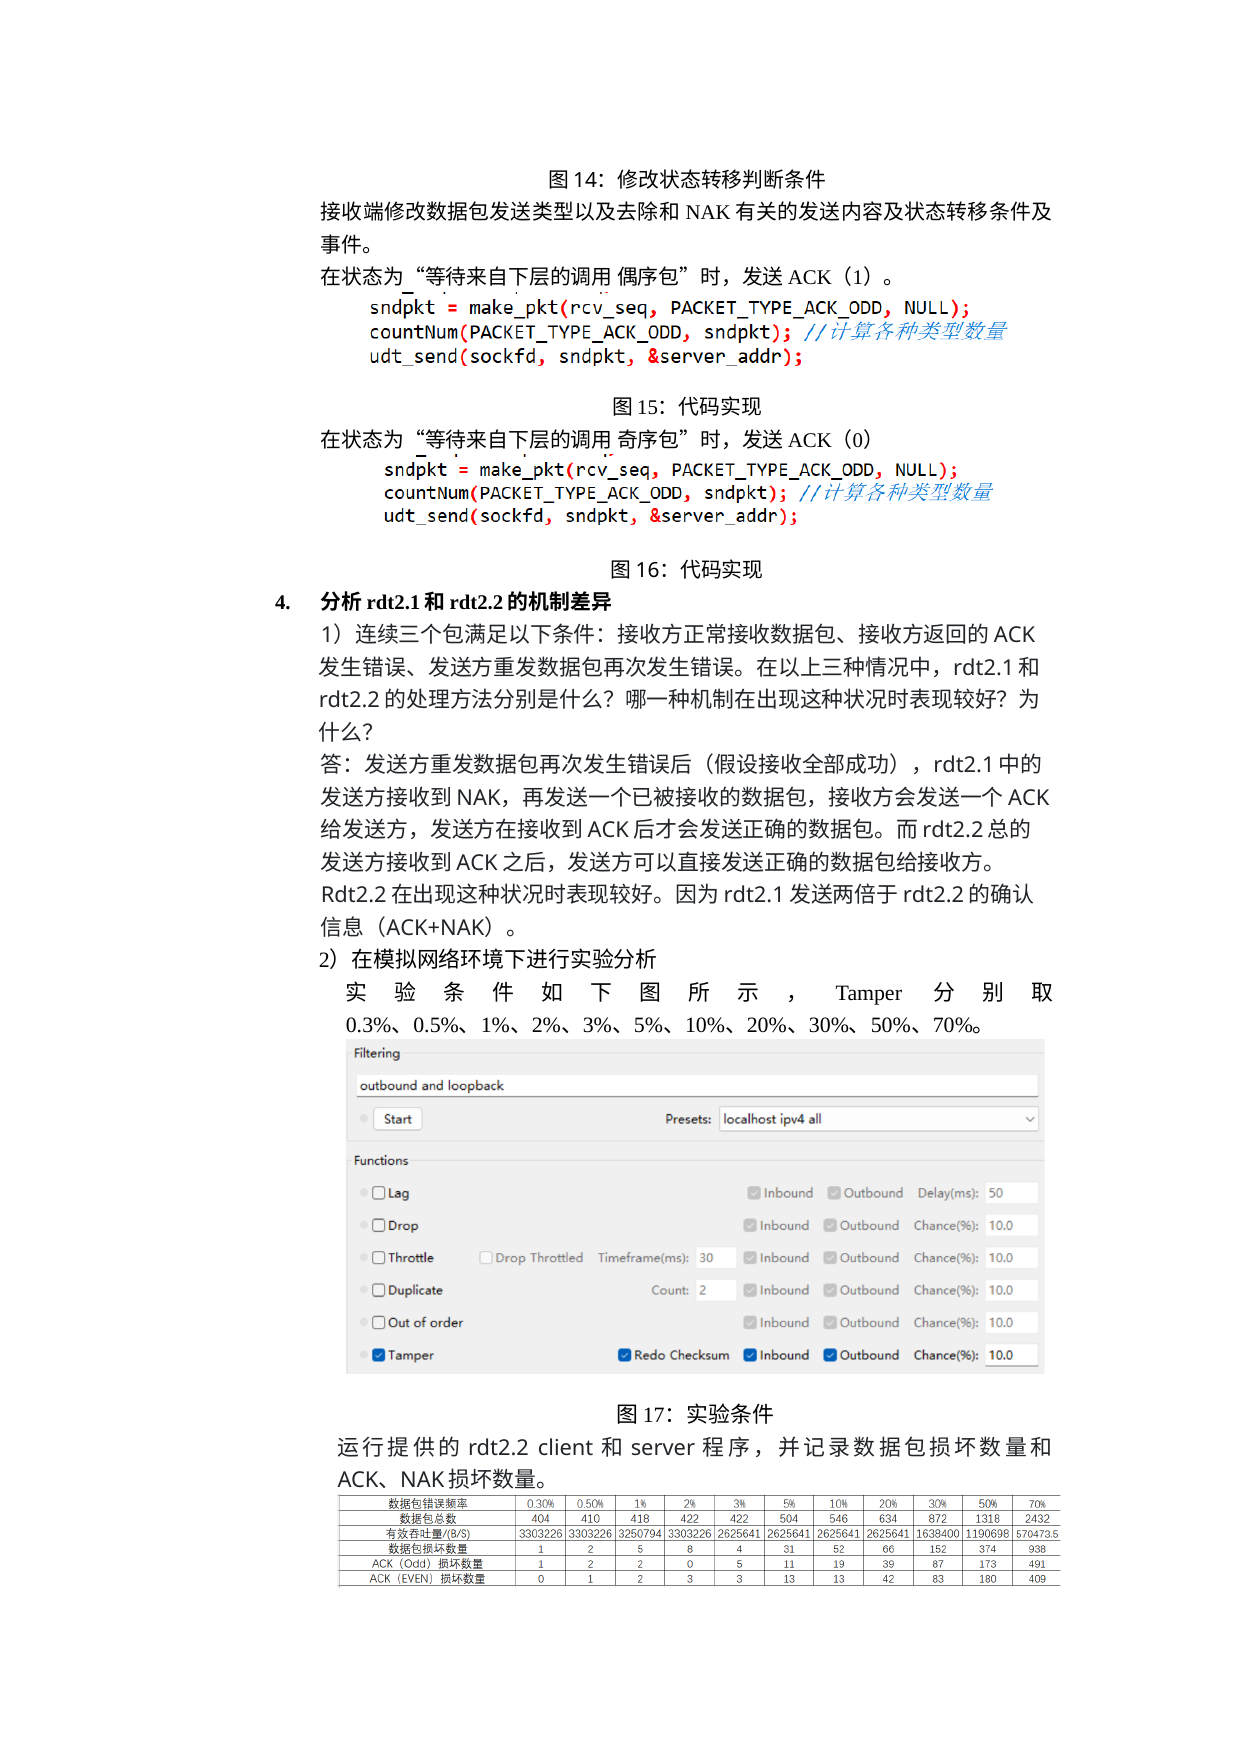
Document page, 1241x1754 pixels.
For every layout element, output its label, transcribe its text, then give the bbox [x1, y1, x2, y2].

list 图15：代码实现 [321, 389, 1053, 422]
text 2）在模拟网络环境下进行实验分析 [274, 942, 1053, 974]
list 在状态为“等待来自下层的调用 偶序包”时，发送ACK（1）。 [321, 259, 1053, 292]
list 图14：修改状态转移判断条件 [321, 162, 1053, 194]
list 接收端修改数据包发送类型以及去除和NAK有关的发送内容及状态转移条件及事件。 [321, 194, 1053, 259]
picture [365, 292, 1008, 366]
picture [337, 1494, 1061, 1588]
list 运行提供的rdt2.2 client和server程序，并记录数据包损坏数量和ACK、NAK损坏数量。 [337, 1429, 1053, 1494]
picture [345, 1039, 1045, 1374]
list 在状态为“等待来自下层的调用 奇序包”时，发送ACK（0） [321, 422, 1053, 454]
text Rdt2.2在出现这种状况时表现较好。因为rdt2.1发送两倍于rdt2.2的确认信息（ACK+NAK）。 [321, 877, 1053, 942]
text 1）连续三个包满足以下条件：接收方正常接收数据包、接收方返回的ACK发生错误、发送方重发数据包再次发生错误。在以上三种情况中，rdt2.1和rdt2.2的处理方法分别是什么？哪一种机制在出现这种状况时表现较好？为什么？ [318, 617, 1053, 747]
list 实验条件如下图所示，Tamper分别取0.3%、0.5%、1%、2%、3%、5%、10%、20%、30%、50%、70%。 [346, 974, 1053, 1039]
list 分析rdt2.1和rdt2.2的机制差异 [275, 584, 1053, 617]
picture [380, 454, 994, 525]
list 图17：实验条件 [337, 1397, 1053, 1429]
text 答：发送方重发数据包再次发生错误后（假设接收全部成功），rdt2.1中的发送方接收到NAK，再发送一个已被接收的数据包，接收方会发送一个ACK给发送方，发送方在接收到ACK后才会发送正确的数据包。而rdt2.2总的发送方接收到ACK之后，发送方可以直接发送正确的数据包给接收方。 [321, 747, 1053, 877]
list 图16：代码实现 [321, 552, 1053, 584]
